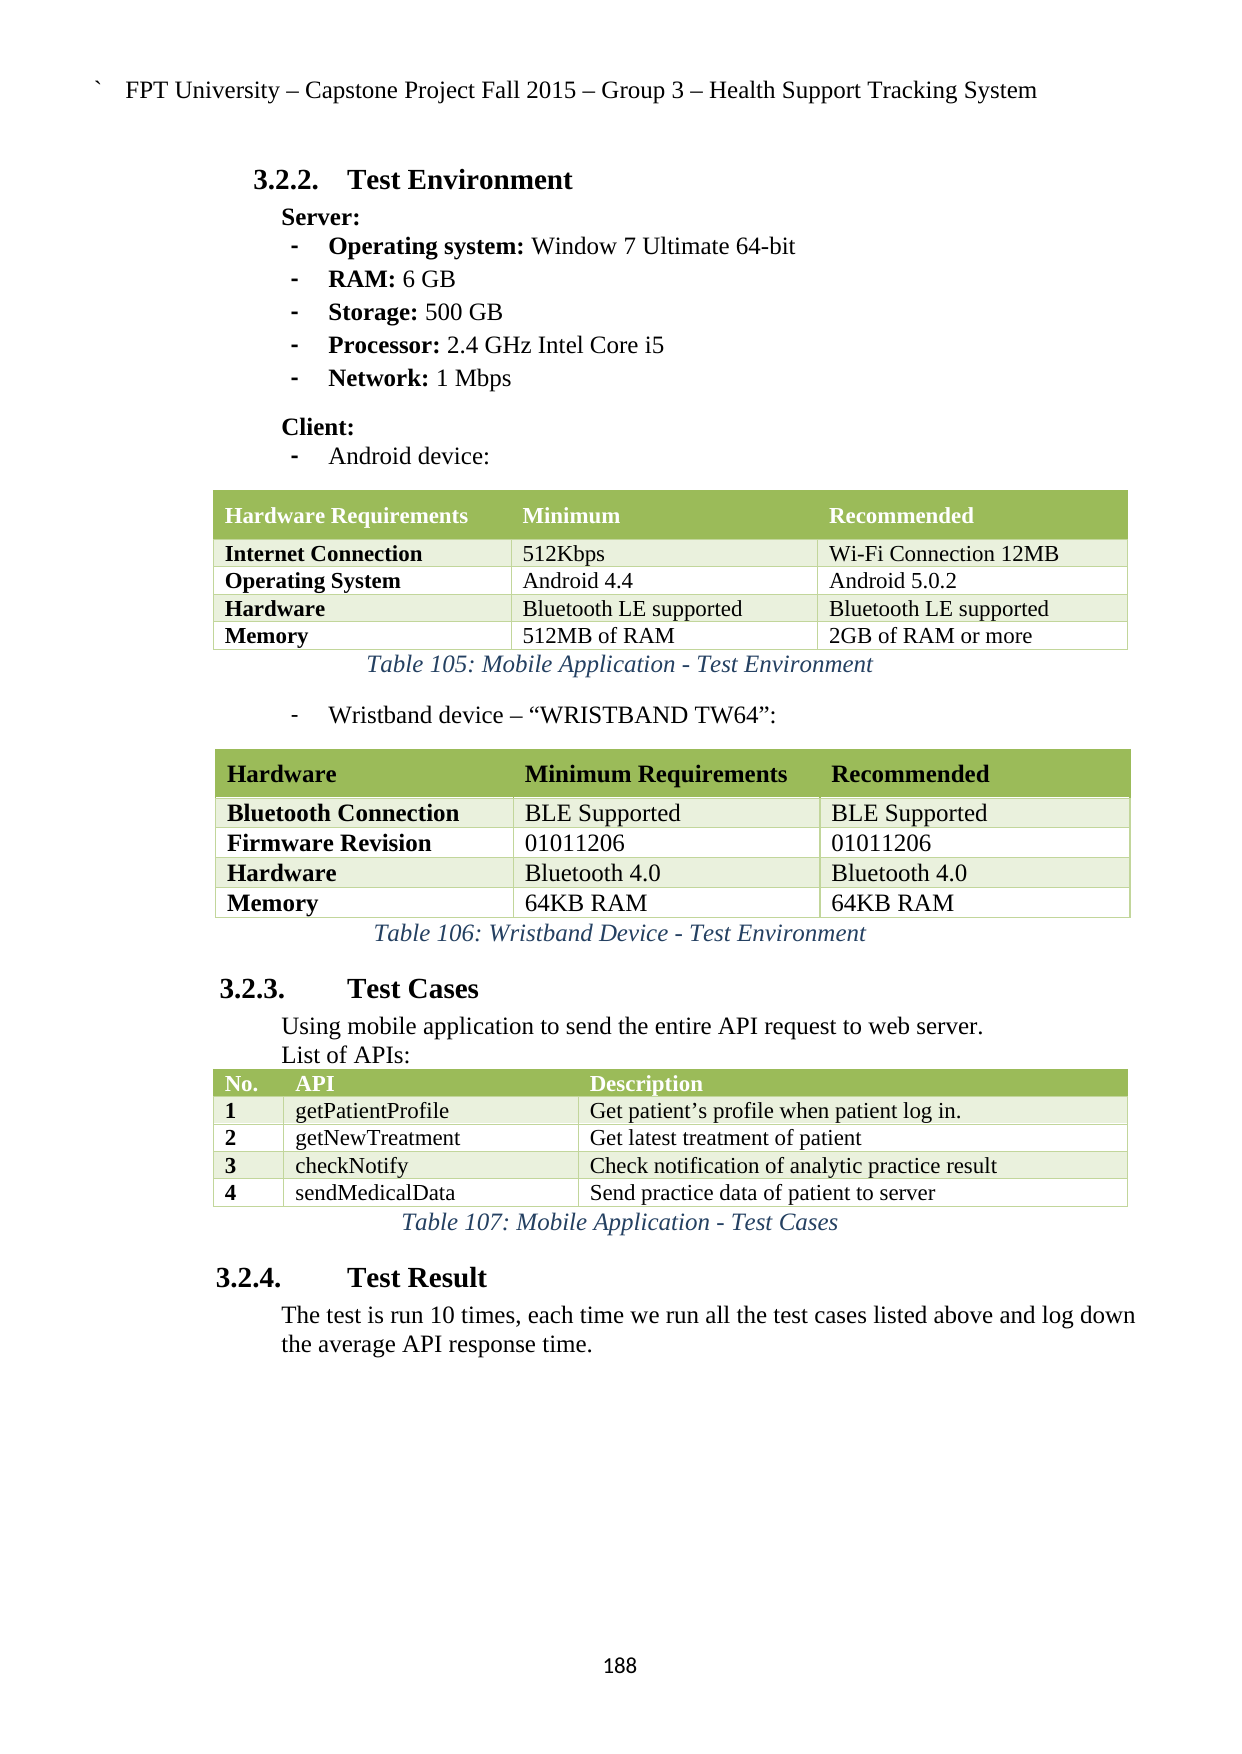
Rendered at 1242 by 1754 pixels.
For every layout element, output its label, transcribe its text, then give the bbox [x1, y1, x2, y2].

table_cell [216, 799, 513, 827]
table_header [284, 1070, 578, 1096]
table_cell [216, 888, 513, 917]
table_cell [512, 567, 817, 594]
subtitle Test Cases [219, 971, 1146, 1005]
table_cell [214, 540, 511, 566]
subtitle Test Result [216, 1260, 1146, 1294]
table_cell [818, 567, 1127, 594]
text Client: [216, 412, 1146, 441]
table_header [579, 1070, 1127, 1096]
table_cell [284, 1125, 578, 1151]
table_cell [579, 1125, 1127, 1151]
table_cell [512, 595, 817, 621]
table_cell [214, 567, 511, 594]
list RAM: 6 GB [291, 263, 1146, 294]
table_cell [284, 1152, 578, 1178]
text The test is run 10 times, each time we run all the test cases listed above and log down the average API response time. [281, 1300, 1146, 1358]
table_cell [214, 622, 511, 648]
list Storage: 500 GB [291, 296, 1146, 327]
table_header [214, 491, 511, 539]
text Using mobile application to send the entire API request to web server. [281, 1011, 1146, 1040]
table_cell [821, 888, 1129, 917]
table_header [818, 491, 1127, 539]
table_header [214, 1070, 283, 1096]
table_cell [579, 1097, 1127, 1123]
text Table 105: Mobile Application - Test Environment [94, 649, 1146, 678]
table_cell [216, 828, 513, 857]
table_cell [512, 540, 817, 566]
text List of APIs: [281, 1040, 1146, 1069]
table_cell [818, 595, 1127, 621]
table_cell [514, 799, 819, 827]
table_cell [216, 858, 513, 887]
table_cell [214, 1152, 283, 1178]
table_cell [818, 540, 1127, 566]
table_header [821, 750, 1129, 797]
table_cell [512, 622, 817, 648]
list Android device: [291, 441, 1146, 471]
subtitle Test Environment [253, 162, 1146, 196]
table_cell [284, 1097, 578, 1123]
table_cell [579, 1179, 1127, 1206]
list Network: 1 Mbps [291, 362, 1146, 393]
text Server: [281, 202, 1146, 231]
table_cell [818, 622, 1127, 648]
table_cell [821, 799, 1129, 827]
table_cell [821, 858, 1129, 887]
list Processor: 2.4 GHz Intel Core i5 [291, 329, 1146, 360]
list Wristband device – “WRISTBAND TW64”: [291, 699, 1146, 729]
list Operating system: Window 7 Ultimate 64-bit [291, 231, 1146, 261]
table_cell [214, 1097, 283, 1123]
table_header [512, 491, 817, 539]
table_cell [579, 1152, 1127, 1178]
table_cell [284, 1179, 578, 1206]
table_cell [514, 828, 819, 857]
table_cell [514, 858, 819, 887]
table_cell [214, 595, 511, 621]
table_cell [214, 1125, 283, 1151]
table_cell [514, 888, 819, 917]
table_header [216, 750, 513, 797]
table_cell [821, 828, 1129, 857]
text Table 107: Mobile Application - Test Cases [94, 1207, 1146, 1235]
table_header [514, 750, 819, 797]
text Table 106: Wristband Device - Test Environment [94, 918, 1146, 946]
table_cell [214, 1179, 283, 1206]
